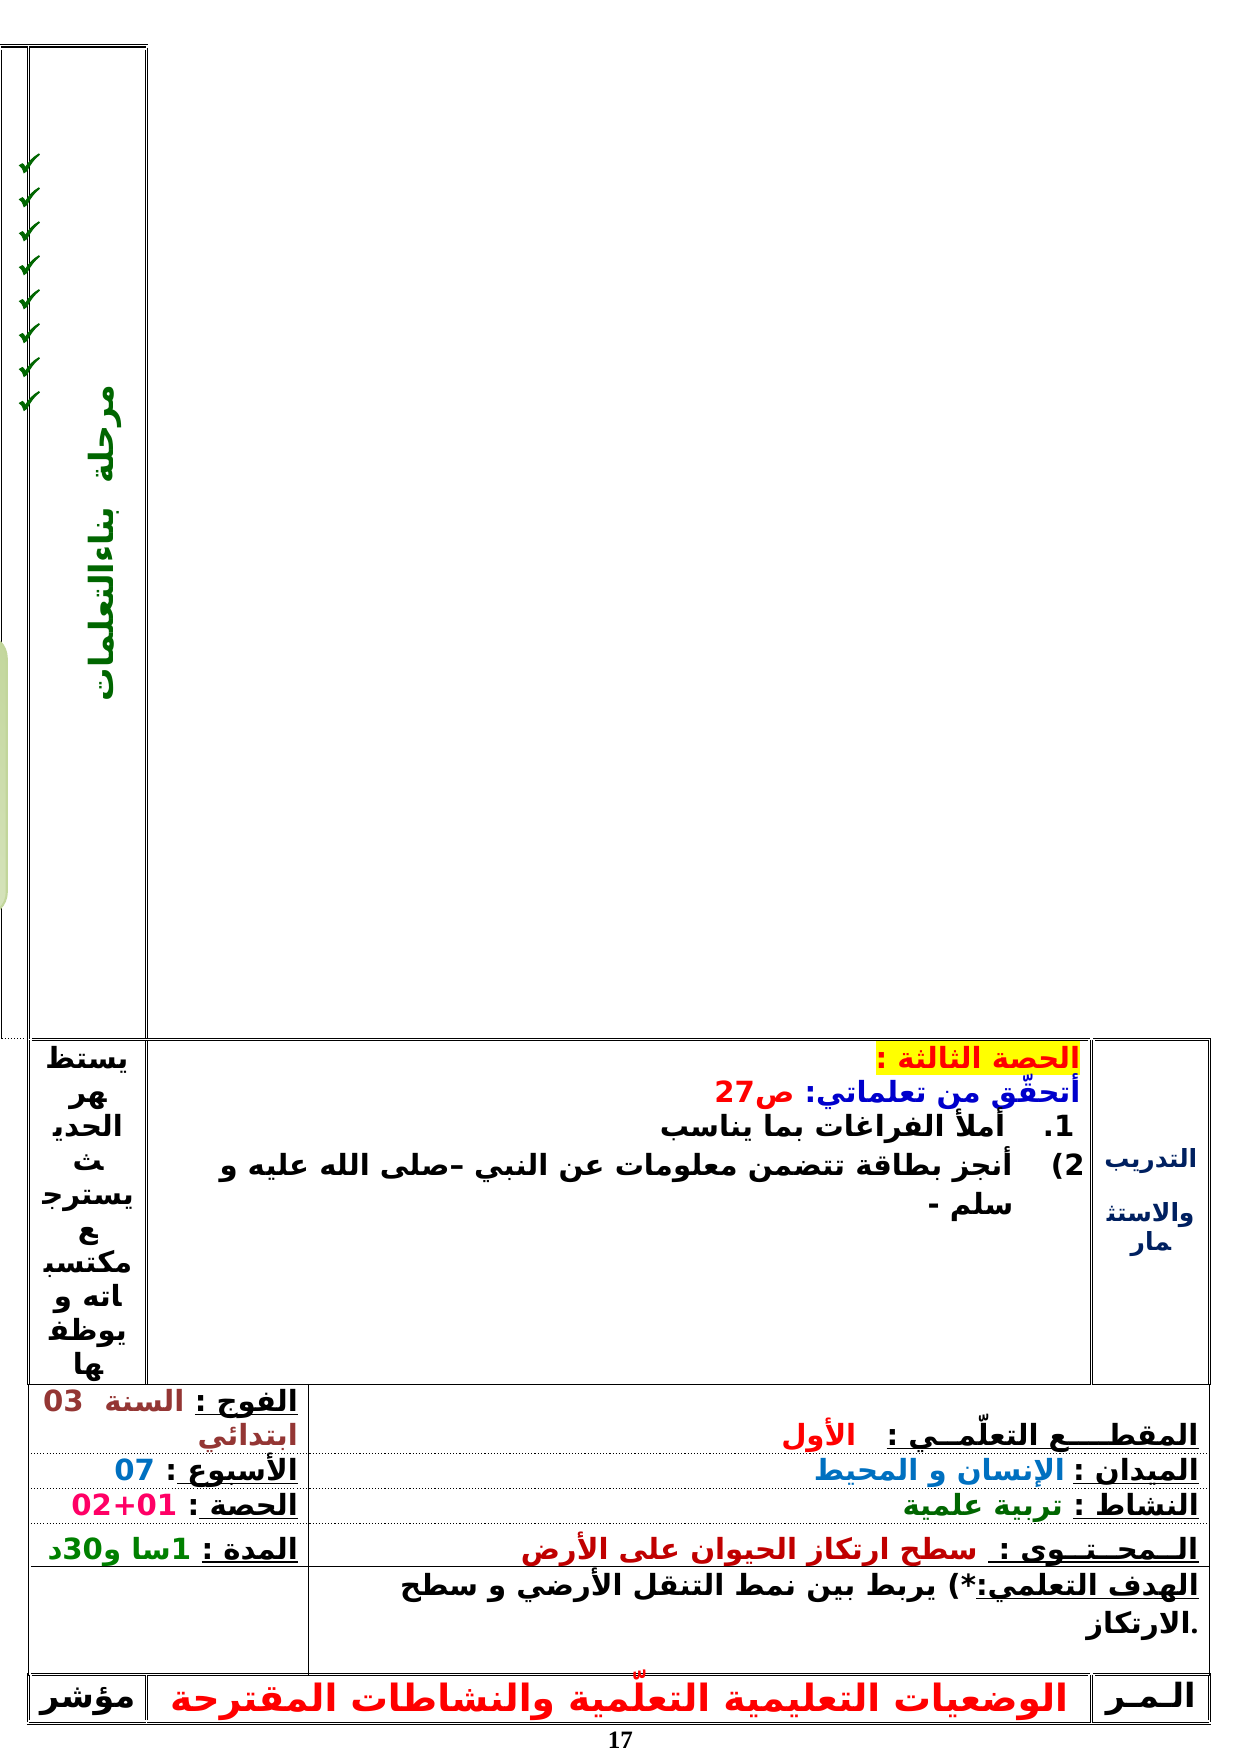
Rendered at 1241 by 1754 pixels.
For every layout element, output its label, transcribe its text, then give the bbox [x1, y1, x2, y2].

table_cell الفوج : السنة 03 ابتدائي [29, 1385, 308, 1453]
table_cell الحصة : 01+02 [29, 1488, 308, 1523]
table_cell المدة : 1سا و30د [29, 1523, 308, 1566]
table_cell النشاط : تربية علمية [309, 1488, 1209, 1523]
table_cell يستظهر الحديث يسترجع مكتسباته و يوظفها [28, 1038, 147, 1384]
table_cell مؤشرات التقويم [28, 1673, 147, 1722]
table_cell الهدف التعلمي:*) يربط بين نمط التنقل الأرضي و سطح الارتكاز. [309, 1567, 1209, 1673]
table_cell [29, 1566, 308, 1673]
table_cell الـمـراحل [1092, 1673, 1210, 1722]
table_cell الأسبوع : 07 [29, 1453, 308, 1488]
table_cell الحصة الثالثة : أتحقّق من تعلماتي: ص27 أملأ الفراغات بما يناسب أنجز بطاقة تتضمن معلومات عن النبي –صلى الله عليه و سلم - [147, 1038, 1092, 1384]
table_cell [147, 1673, 1092, 1722]
table_cell مرحلة بناءالتعلمات [30, 48, 146, 1038]
table_cell الميدان : الإنسان و المحيط [309, 1453, 1209, 1488]
table_cell التدريب والاستثمار [1092, 1038, 1210, 1384]
table_cell المقطــــع التعلّمــي : الأول [309, 1384, 1209, 1453]
table_cell الــمحــتــوى : سطح ارتكاز الحيوان على الأرض [309, 1523, 1209, 1566]
